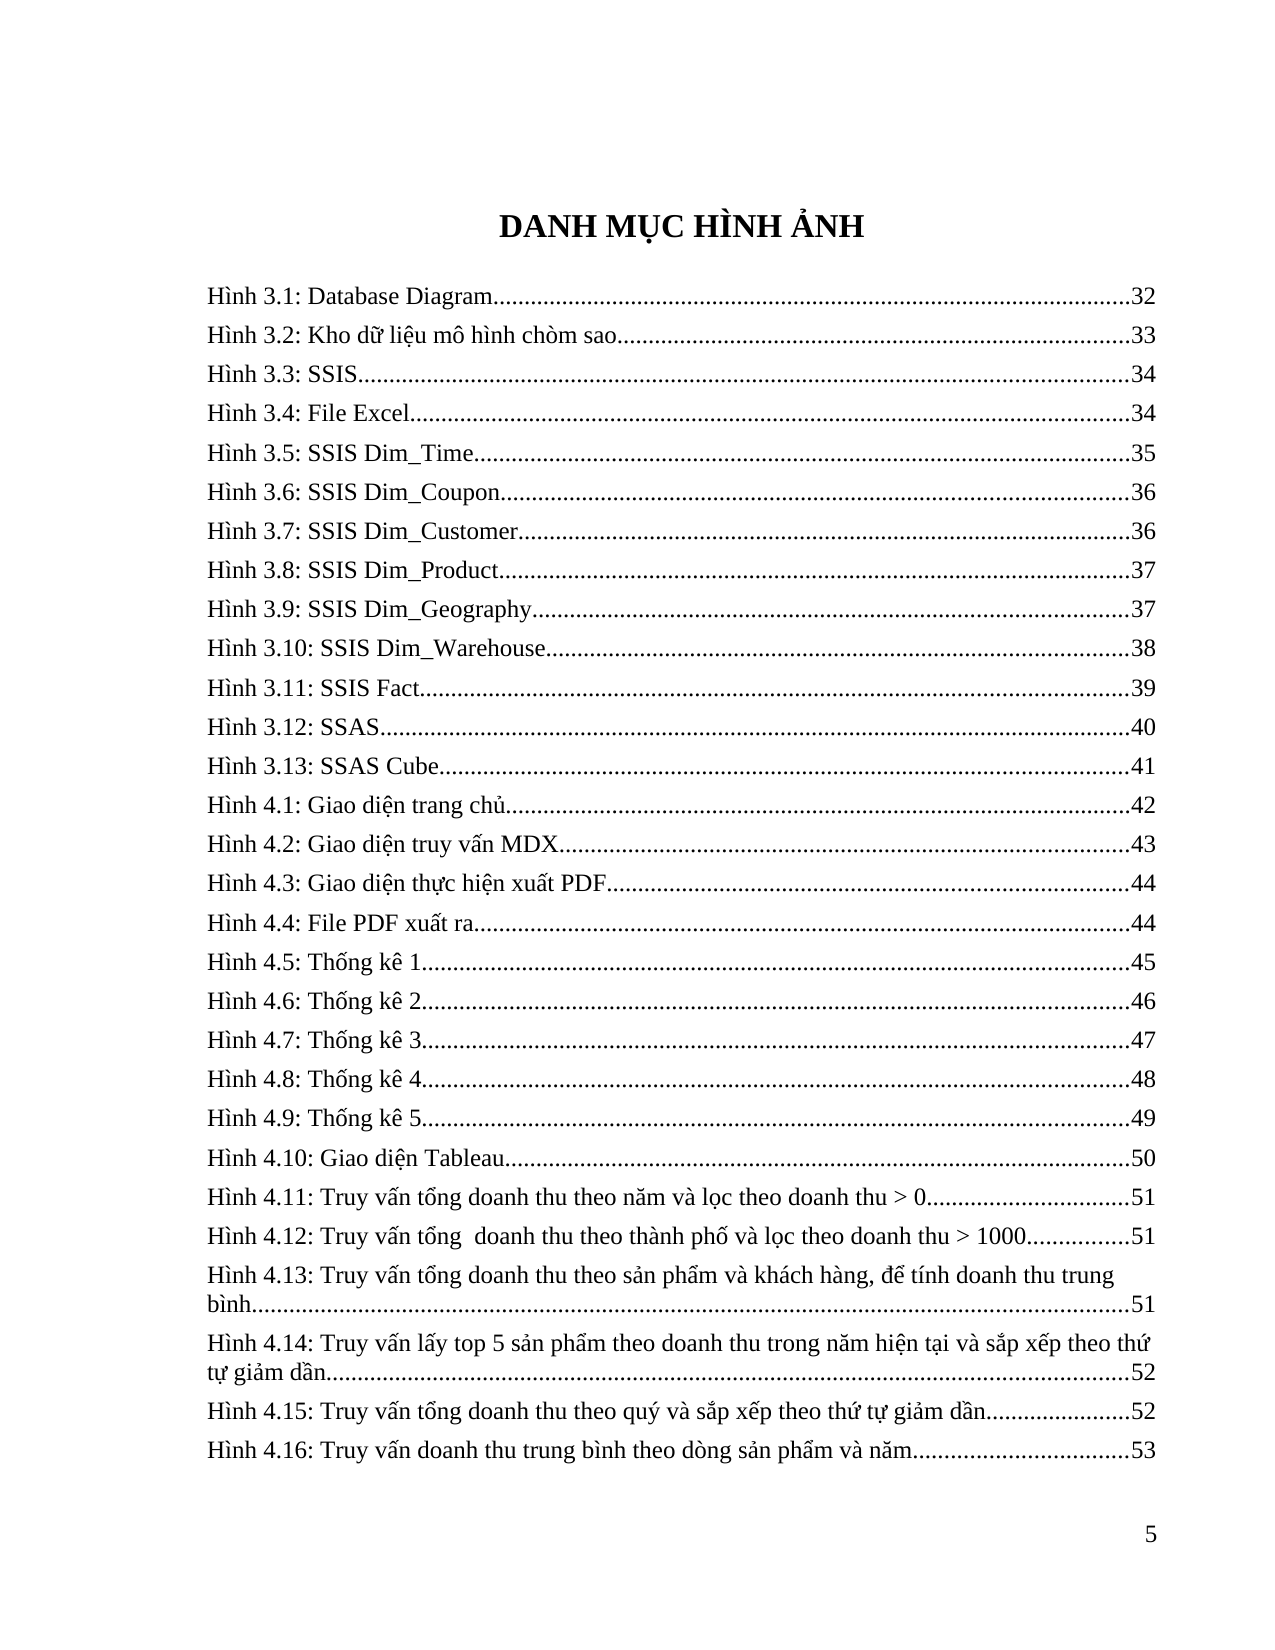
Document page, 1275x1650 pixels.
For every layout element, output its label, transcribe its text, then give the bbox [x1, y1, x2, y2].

text Hình 4.6: Thống kê 2 46 [207, 986, 1157, 1015]
text Hình 3.6: SSIS Dim_Coupon 36 [207, 477, 1157, 506]
text Hình 3.7: SSIS Dim_Customer 36 [207, 516, 1157, 545]
text Hình 4.1: Giao diện trang chủ 42 [207, 790, 1157, 819]
text Hình 4.14: Truy vấn lấy top 5 sản phẩm theo doanh thu trong năm hiện tại và sắp xếp theo thứ tự giảm dần 52 [207, 1328, 1157, 1386]
text Hình 3.4: File Excel 34 [207, 398, 1157, 427]
text Hình 4.7: Thống kê 3 47 [207, 1025, 1157, 1054]
text Hình 4.2: Giao diện truy vấn MDX 43 [207, 829, 1157, 858]
text Hình 4.10: Giao diện Tableau 50 [207, 1143, 1157, 1171]
text Hình 3.9: SSIS Dim_Geography 37 [207, 594, 1157, 623]
text Hình 4.11: Truy vấn tổng doanh thu theo năm và lọc theo doanh thu > 0 51 [207, 1182, 1157, 1211]
text Hình 4.4: File PDF xuất ra 44 [207, 908, 1157, 936]
text Hình 4.13: Truy vấn tổng doanh thu theo sản phẩm và khách hàng, để tính doanh thu trung bình 51 [207, 1260, 1157, 1318]
text Hình 3.13: SSAS Cube 41 [207, 751, 1157, 780]
text Hình 4.16: Truy vấn doanh thu trung bình theo dòng sản phẩm và năm 53 [207, 1435, 1157, 1464]
text Hình 3.1: Database Diagram 32 [207, 281, 1157, 310]
text DANH MỤC HÌNH ẢNH [207, 207, 1157, 245]
text Hình 4.8: Thống kê 4 48 [207, 1064, 1157, 1093]
text Hình 3.12: SSAS 40 [207, 712, 1157, 741]
text Hình 3.2: Kho dữ liệu mô hình chòm sao 33 [207, 320, 1157, 349]
text Hình 4.9: Thống kê 5 49 [207, 1103, 1157, 1132]
text Hình 4.5: Thống kê 1 45 [207, 947, 1157, 976]
text Hình 3.11: SSIS Fact 39 [207, 673, 1157, 701]
text Hình 4.15: Truy vấn tổng doanh thu theo quý và sắp xếp theo thứ tự giảm dần 52 [207, 1396, 1157, 1425]
text Hình 3.5: SSIS Dim_Time 35 [207, 438, 1157, 466]
text Hình 3.8: SSIS Dim_Product 37 [207, 555, 1157, 584]
text Hình 4.3: Giao diện thực hiện xuất PDF 44 [207, 868, 1157, 897]
text Hình 4.12: Truy vấn tổng doanh thu theo thành phố và lọc theo doanh thu > 1000 51 [207, 1221, 1157, 1250]
text Hình 3.10: SSIS Dim_Warehouse 38 [207, 633, 1157, 662]
text Hình 3.3: SSIS 34 [207, 359, 1157, 388]
